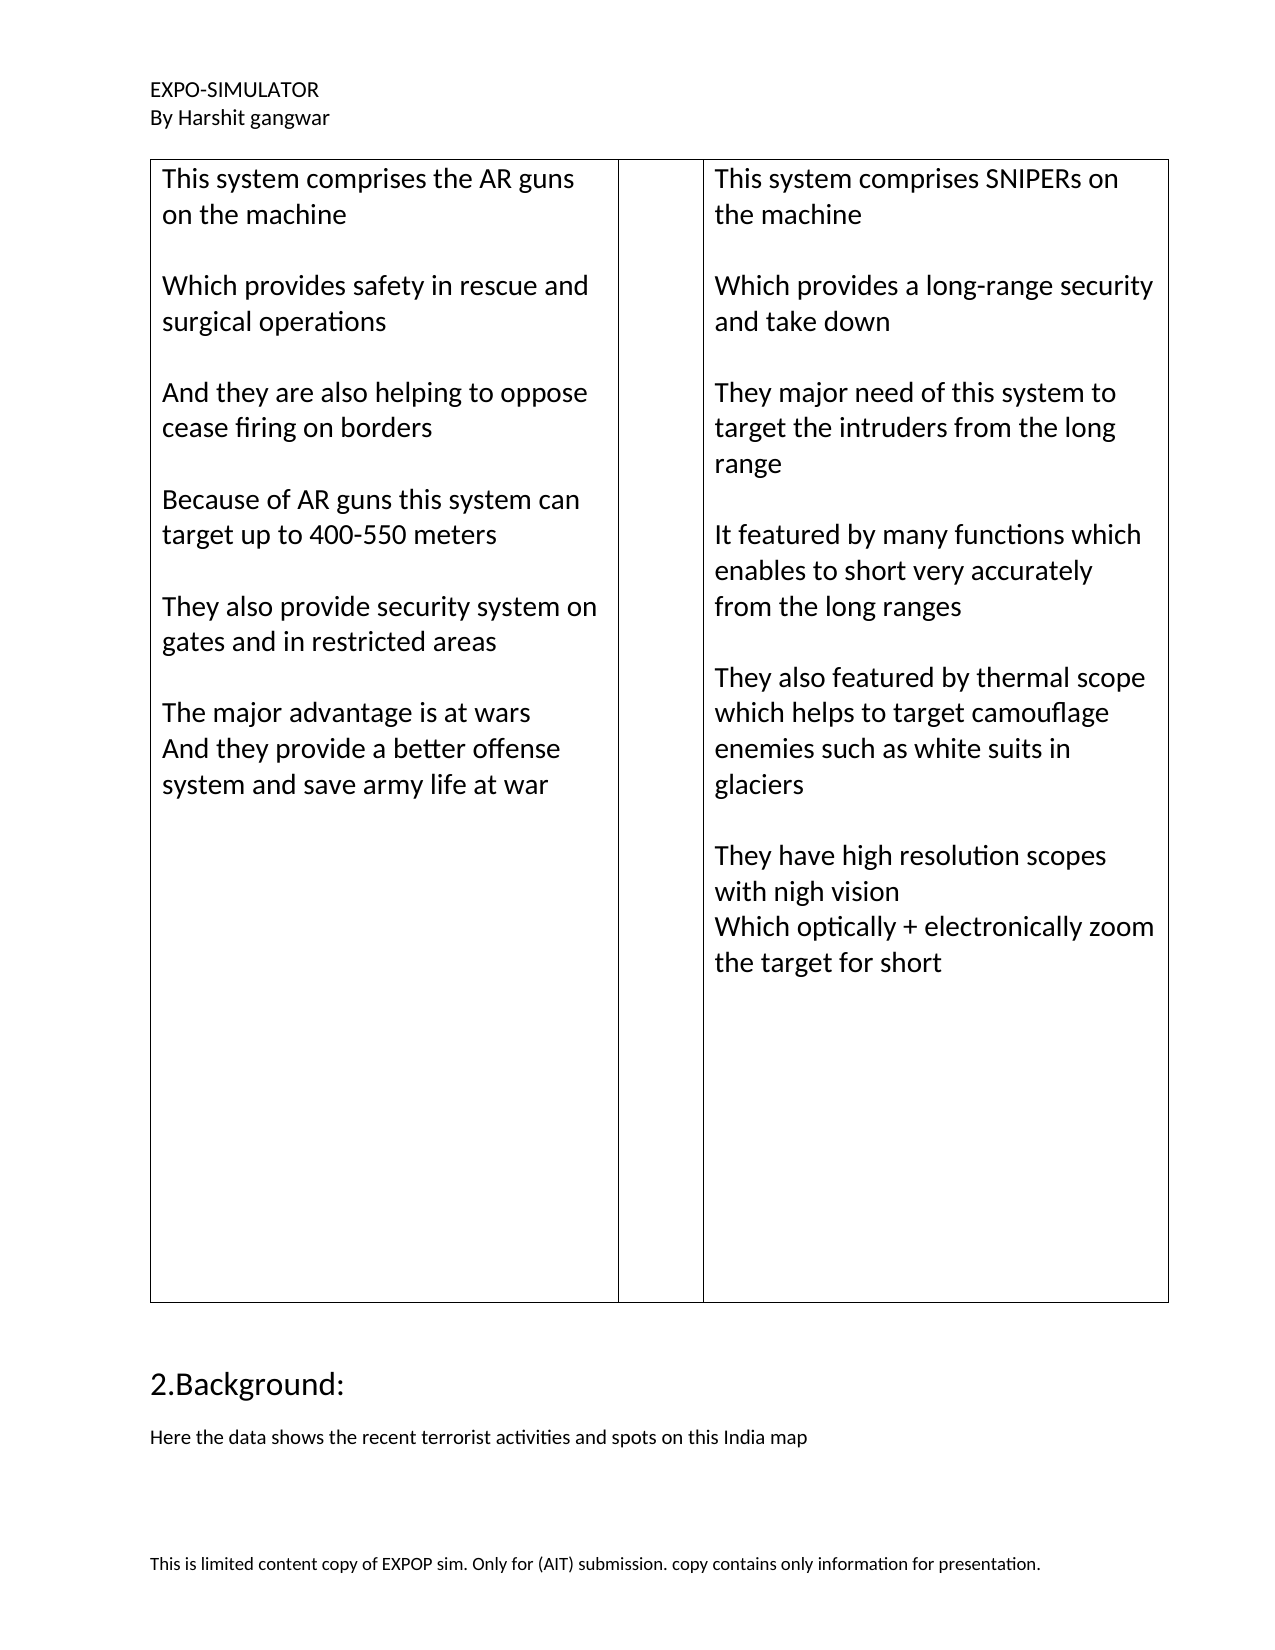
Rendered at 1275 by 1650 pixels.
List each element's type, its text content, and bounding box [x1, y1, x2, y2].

table_header [619, 160, 703, 1302]
text Here the data shows the recent terrorist activities and spots on this India map [150, 1424, 1125, 1449]
text 2.Background: [150, 1363, 1125, 1404]
table_header This system comprises SNIPERs on the machine Which provides a long-range security and take down They major need of this system to target the intruders from the long range It featured by many functions which enables to short very accurately from the long ranges They also featured by thermal scope which helps to target camouflage enemies such as white suits in glaciers They have high resolution scopes with nigh vision Which optically + electronically zoom the target for short [704, 160, 1168, 1302]
table_header This system comprises the AR guns on the machine Which provides safety in rescue and surgical operations And they are also helping to oppose cease firing on borders Because of AR guns this system can target up to 400-550 meters They also provide security system on gates and in restricted areas The major advantage is at wars And they provide a better offense system and save army life at war [151, 160, 618, 1302]
